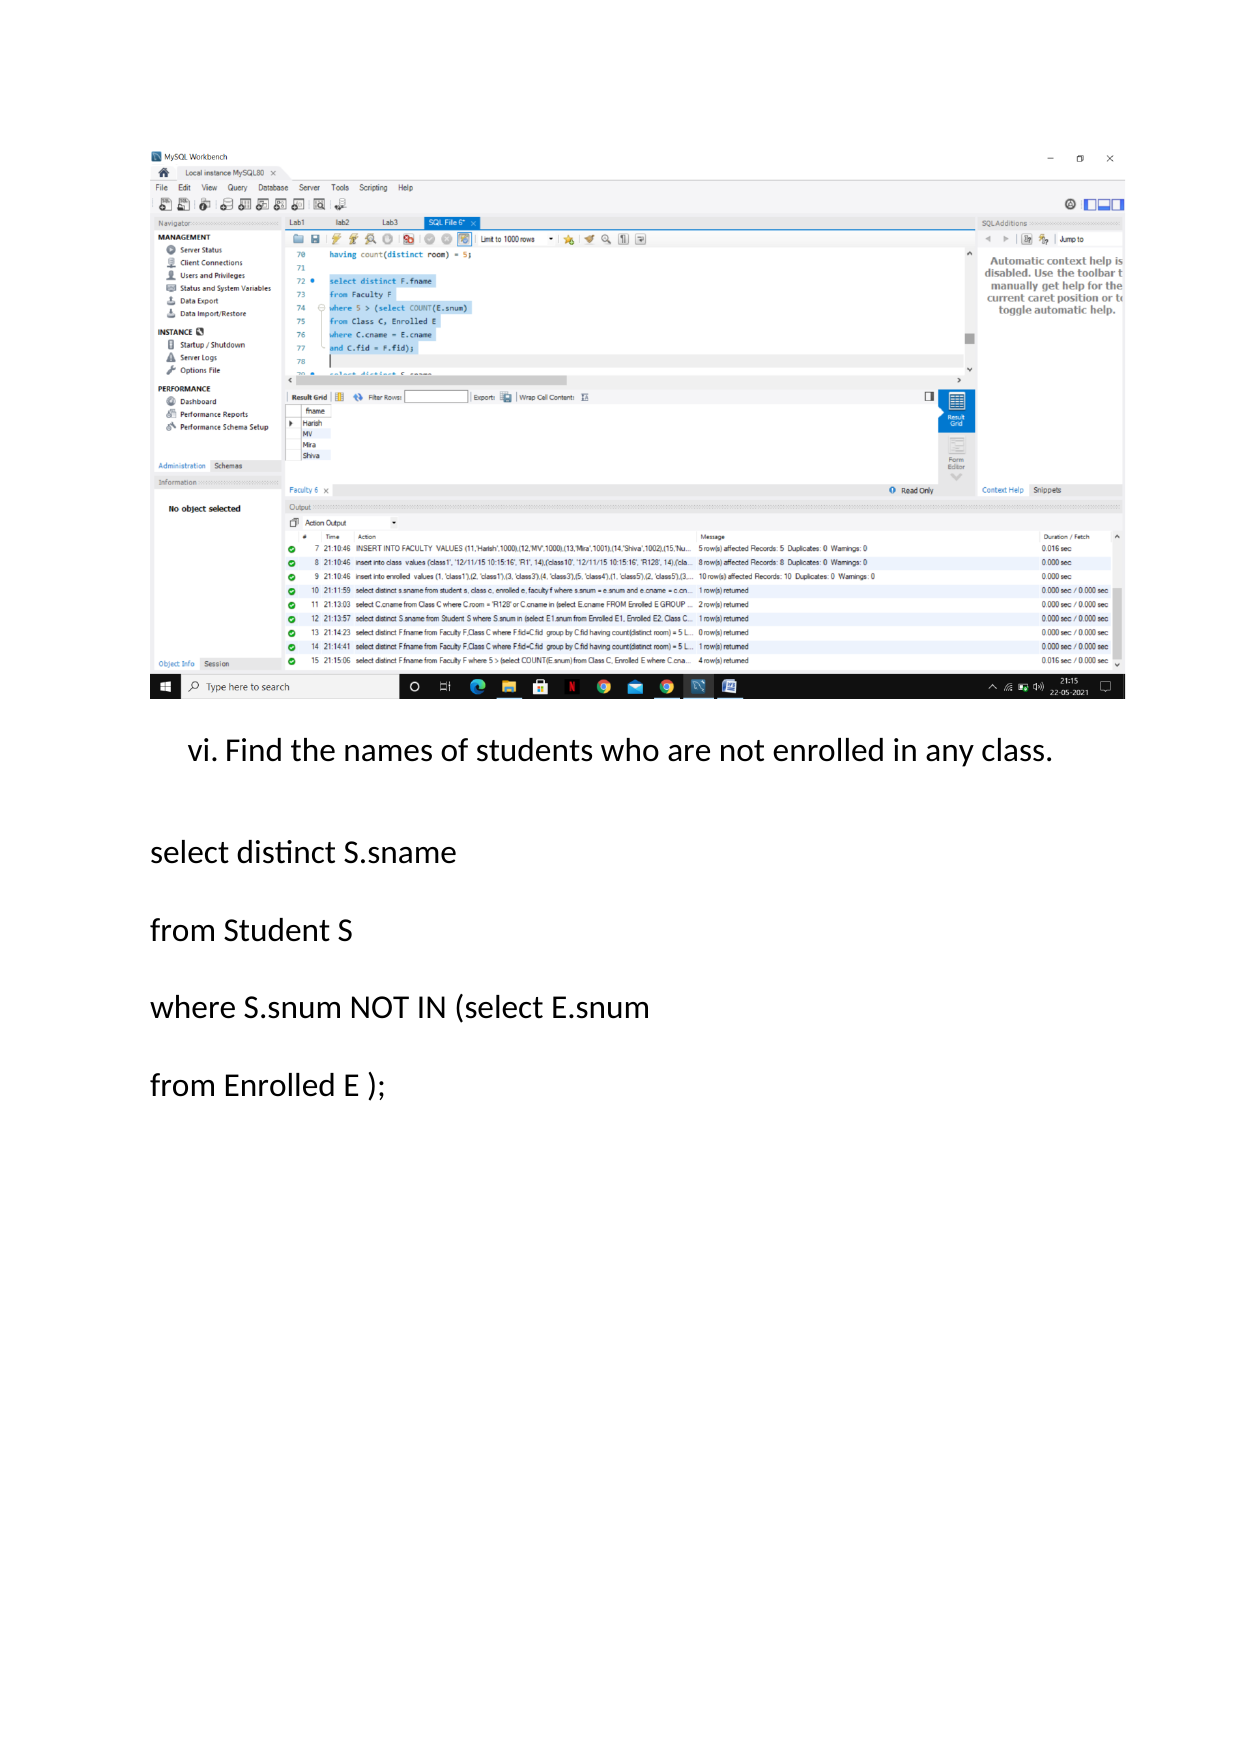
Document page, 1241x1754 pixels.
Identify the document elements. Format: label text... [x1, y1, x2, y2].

picture [150, 150, 1125, 699]
text from Student S [150, 909, 1090, 949]
text from Enrolled E ); [150, 1064, 1090, 1105]
text select distinct S.sname [150, 831, 1090, 872]
list Find the names of students who are not enrolled in any class. [187, 729, 1090, 770]
text where S.snum NOT IN (select E.snum [150, 987, 1090, 1027]
